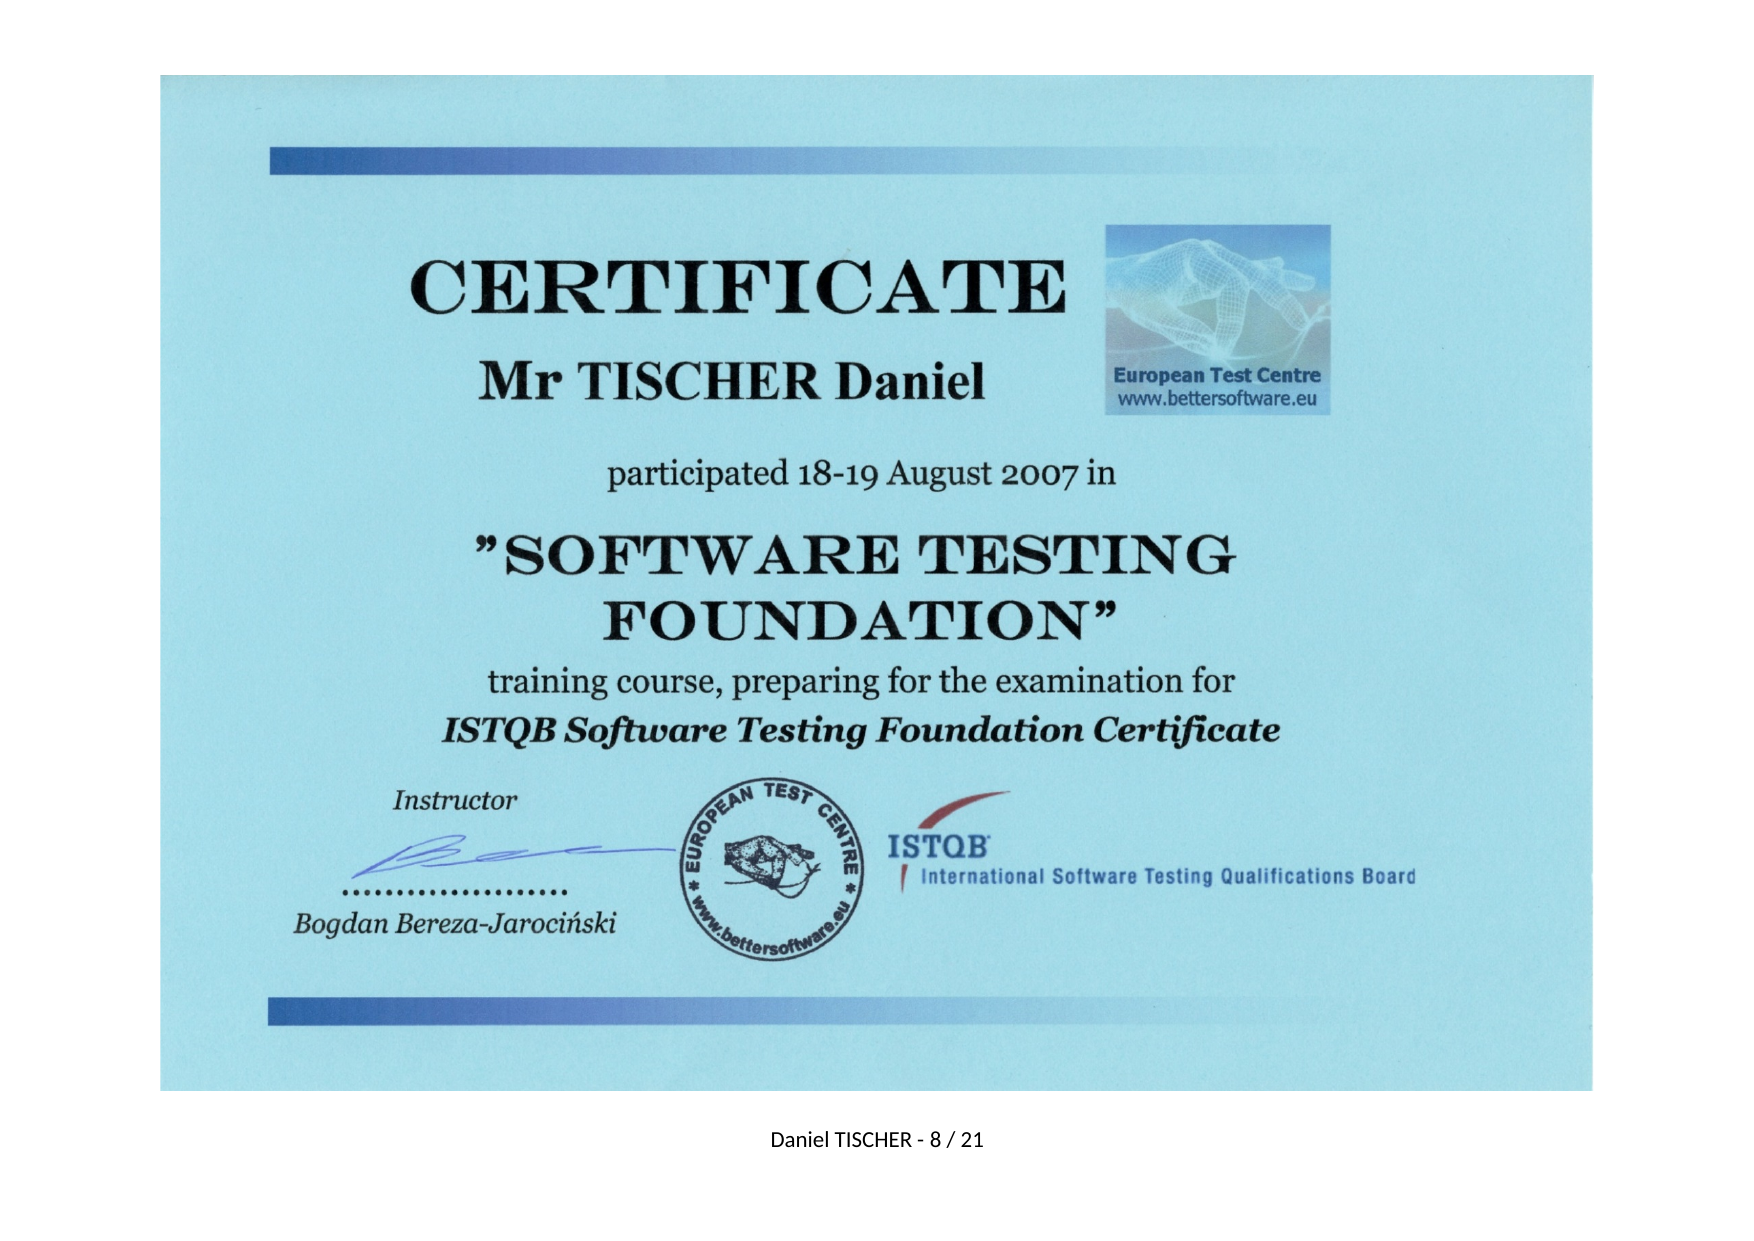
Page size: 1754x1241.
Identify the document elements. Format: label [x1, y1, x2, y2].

picture [160, 75, 1594, 1091]
